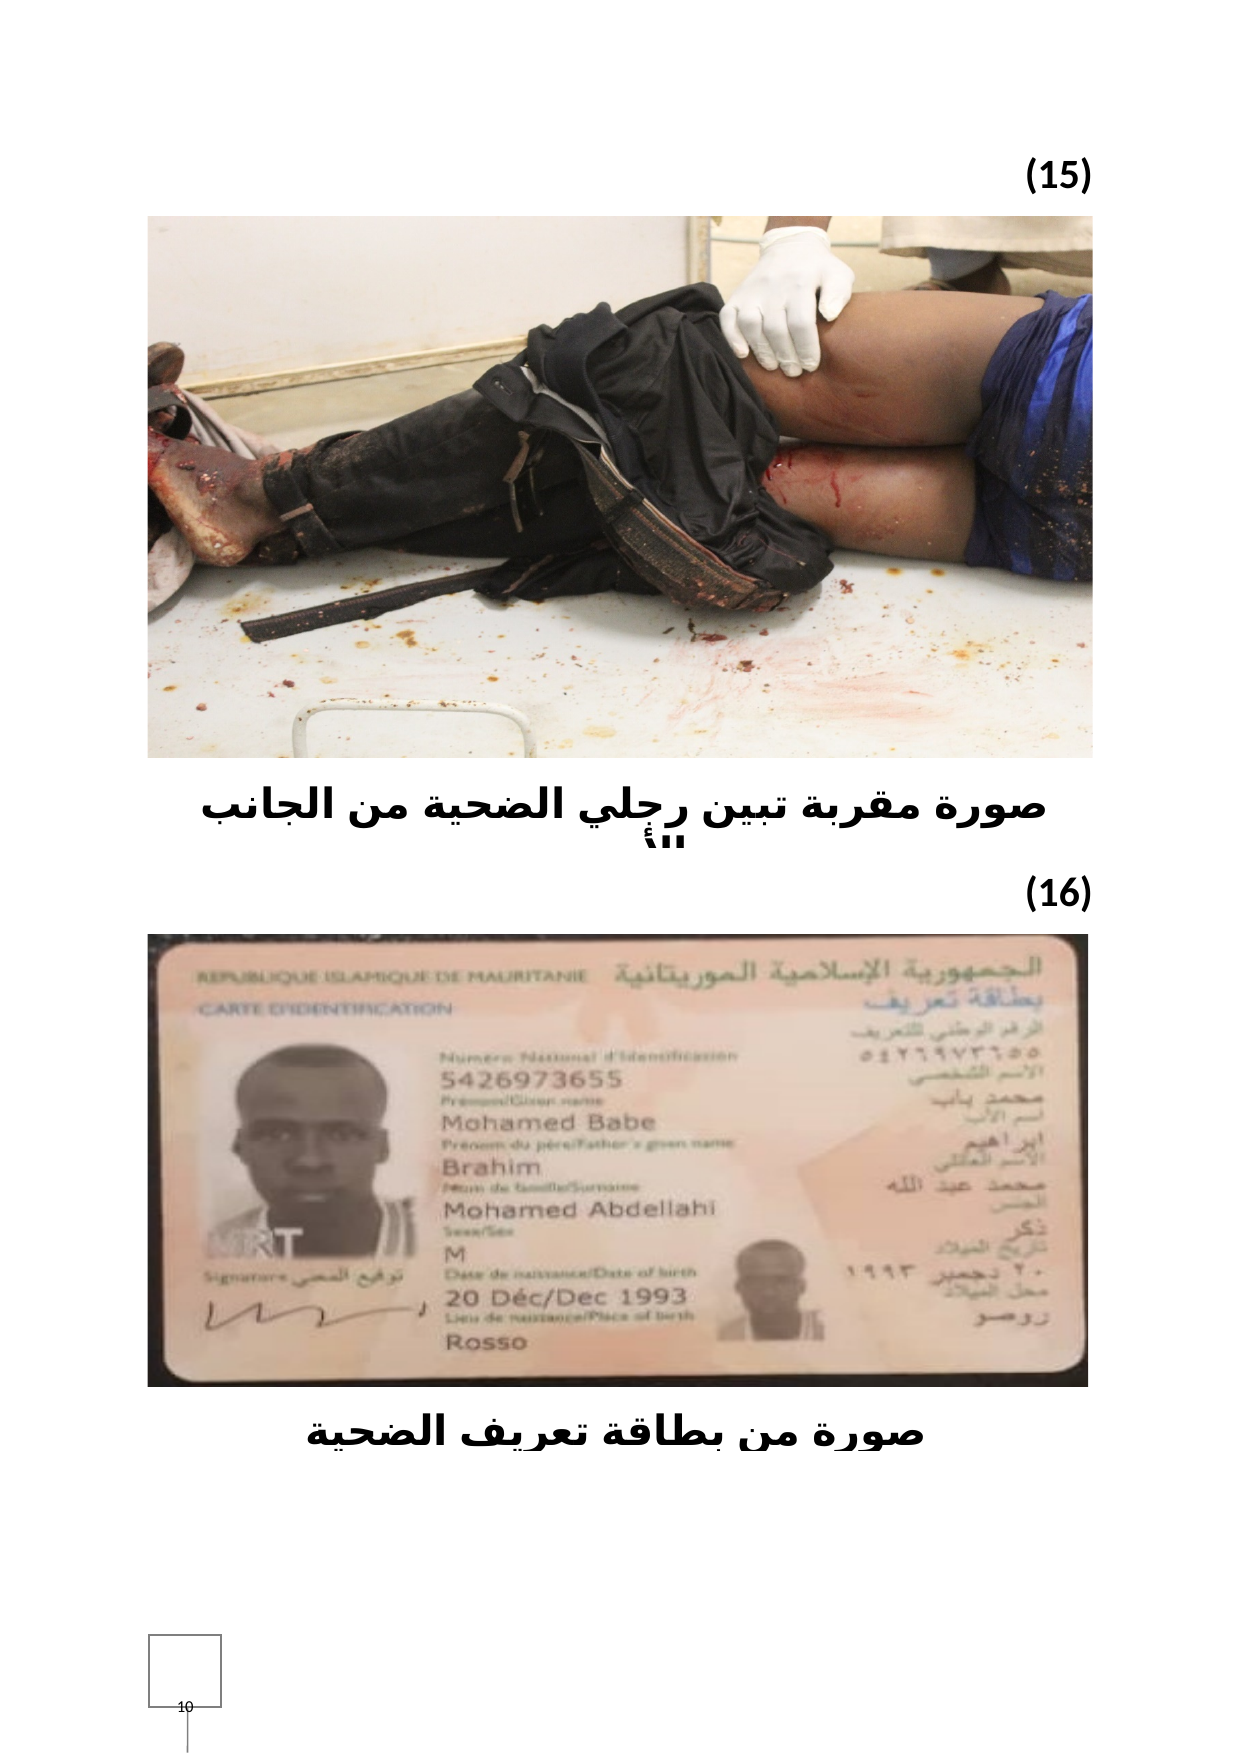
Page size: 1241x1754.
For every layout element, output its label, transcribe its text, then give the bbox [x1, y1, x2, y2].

text (16) [148, 866, 1093, 917]
picture [147, 216, 1093, 758]
picture [147, 934, 1089, 1387]
text (15) [148, 148, 1093, 198]
